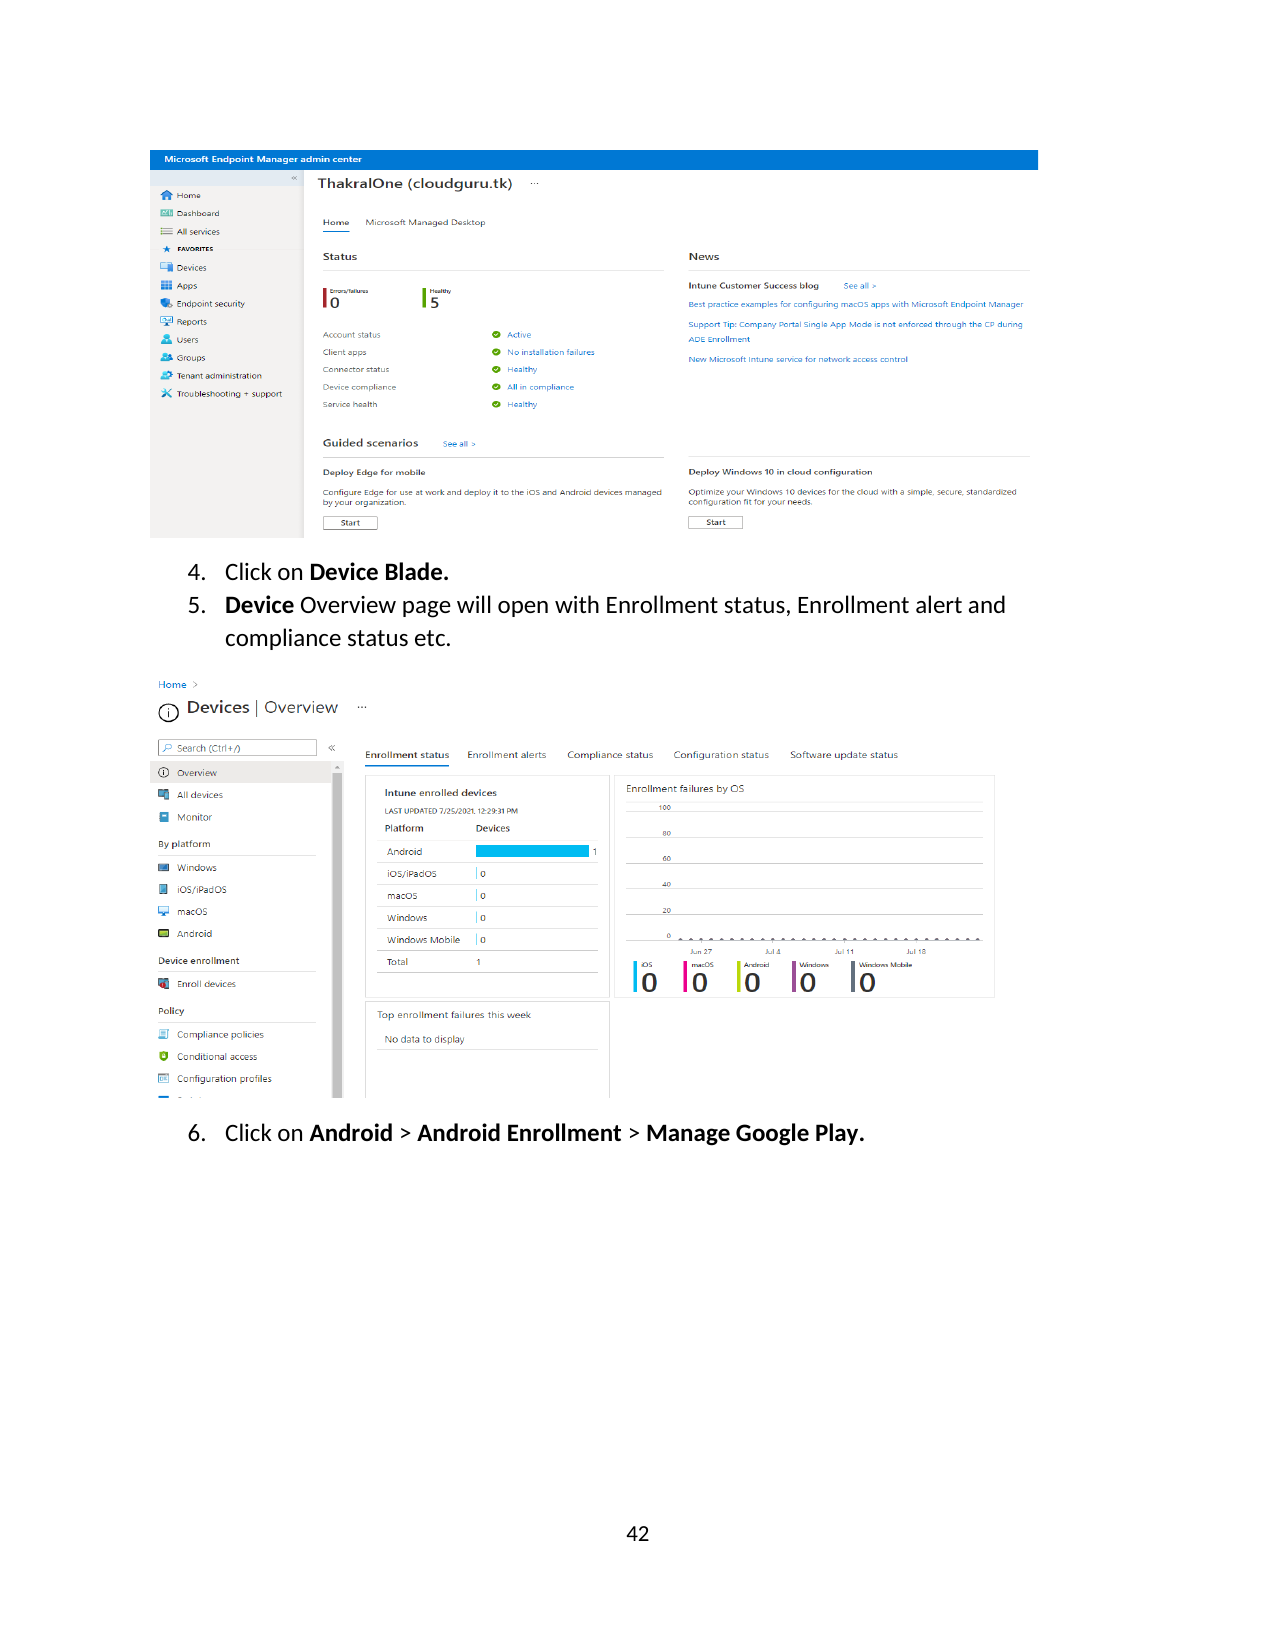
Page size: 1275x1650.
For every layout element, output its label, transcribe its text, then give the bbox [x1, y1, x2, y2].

picture [150, 671, 1048, 1098]
list Click on Device Blade. [187, 556, 1125, 587]
list Click on Android > Android Enrollment > Manage Google Play. [187, 1117, 1125, 1147]
list Device Overview page will open with Enrollment status, Enrollment alert and compliance status etc. [187, 589, 1125, 652]
picture [150, 150, 1039, 538]
